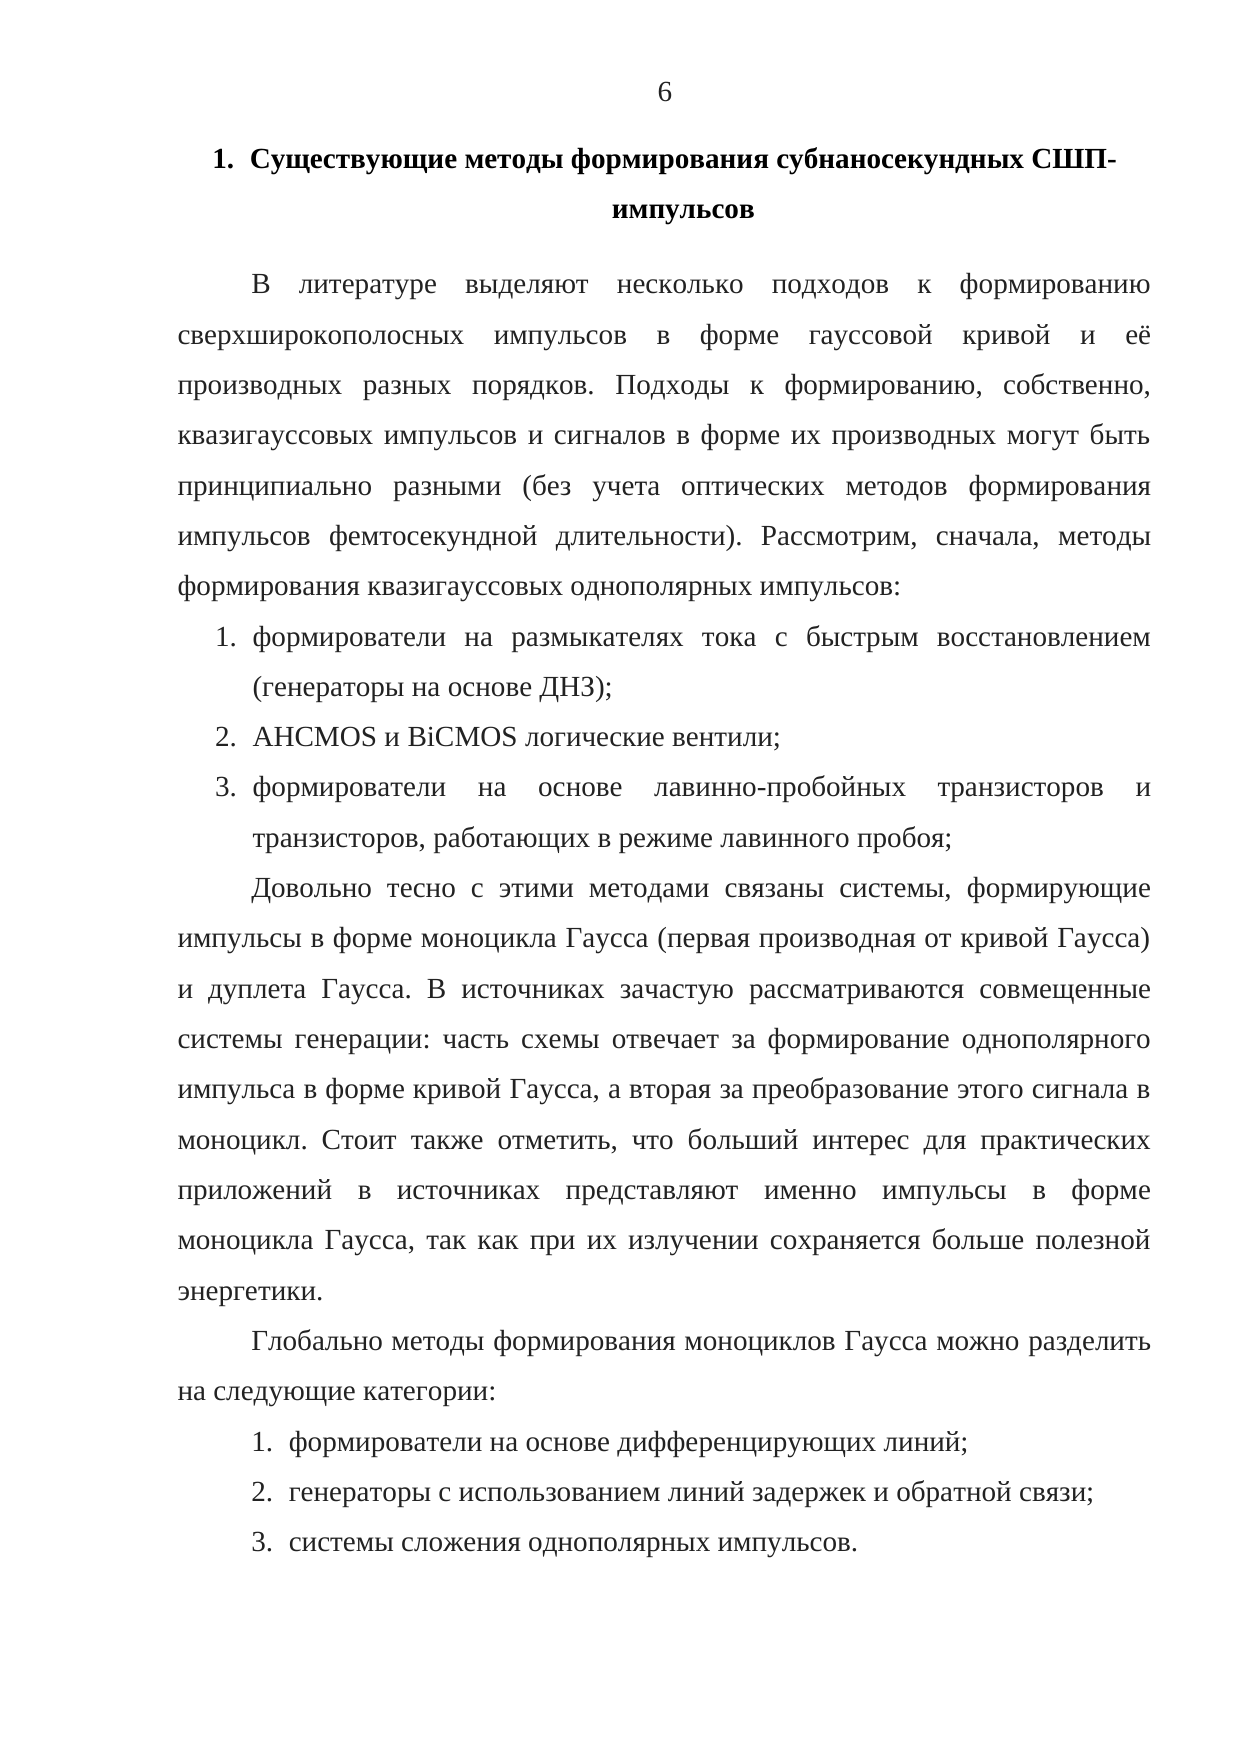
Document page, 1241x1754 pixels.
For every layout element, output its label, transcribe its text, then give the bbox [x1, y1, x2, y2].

list системы сложения однополярных импульсов. [251, 1524, 1152, 1558]
list генераторы с использованием линий задержек и обратной связи; [251, 1474, 1152, 1507]
text Довольно тесно с этими методами связаны системы, формирующие импульсы в форме моноцикла Гаусса (первая производная от кривой Гаусса) и дуплета Гаусса. В источниках зачастую рассматриваются совмещенные системы генерации: часть схемы отвечает за формирование однополярного импульса в форме кривой Гаусса, а вторая за преобразование этого сигнала в моноцикл. Стоит также отметить, что больший интерес для практических приложений в источниках представляют именно импульсы в форме моноцикла Гаусса, так как при их излучении сохраняется больше полезной энергетики. [177, 870, 1152, 1306]
subtitle Существующие методы формирования субнаносекундных СШП-импульсов [177, 141, 1152, 225]
text В литературе выделяют несколько подходов к формированию сверхширокополосных импульсов в форме гауссовой кривой и её производных разных порядков. Подходы к формированию, собственно, квазигауссовых импульсов и сигналов в форме их производных могут быть принципиально разными (без учета оптических методов формирования импульсов фемтосекундной длительности). Рассмотрим, сначала, методы формирования квазигауссовых однополярных импульсов: [177, 266, 1152, 602]
list AHCMOS и BiCMOS логические вентили; [215, 719, 1152, 753]
list формирователи на размыкателях тока с быстрым восстановлением (генераторы на основе ДНЗ); [215, 619, 1152, 702]
list формирователи на основе дифференцирующих линий; [251, 1424, 1152, 1457]
list формирователи на основе лавинно-пробойных транзисторов и транзисторов, работающих в режиме лавинного пробоя; [215, 769, 1152, 853]
text Глобально методы формирования моноциклов Гаусса можно разделить на следующие категории: [177, 1323, 1152, 1407]
